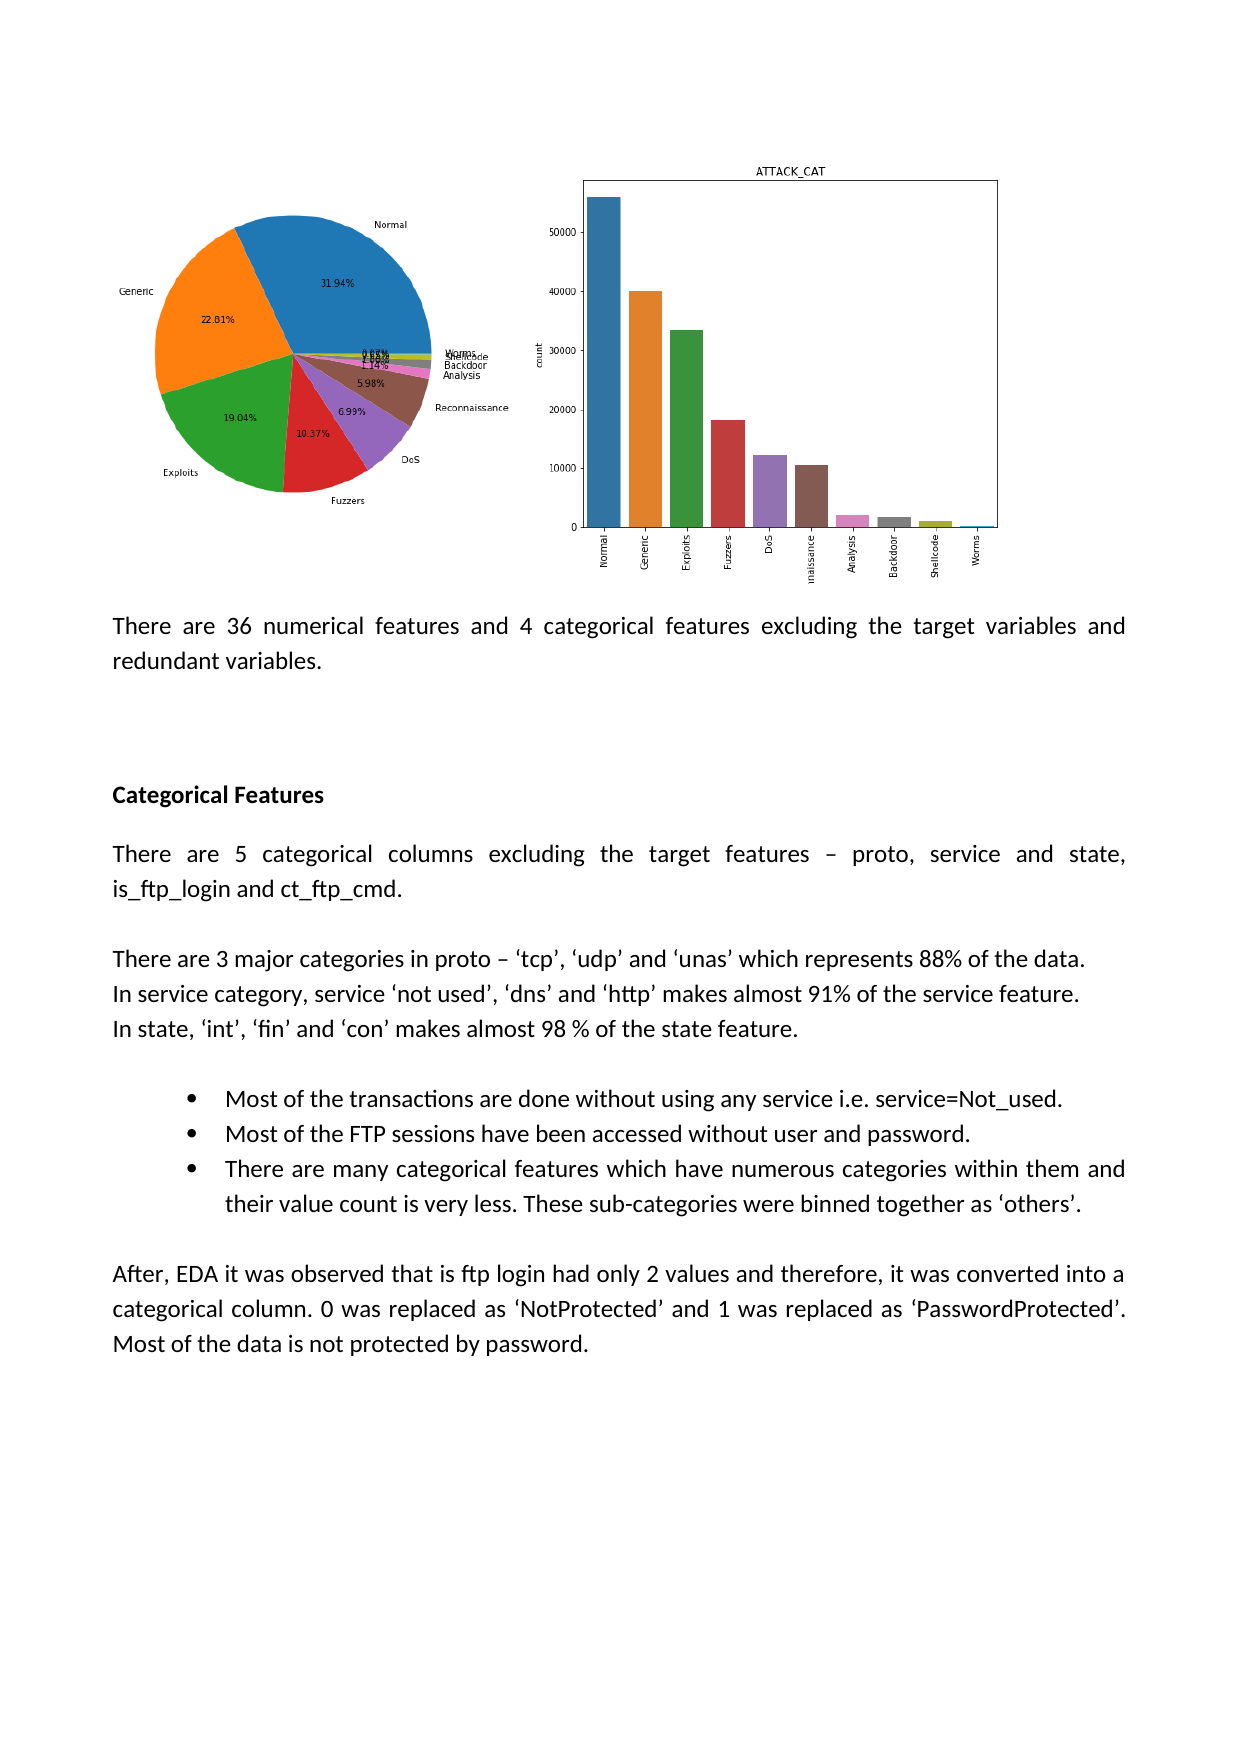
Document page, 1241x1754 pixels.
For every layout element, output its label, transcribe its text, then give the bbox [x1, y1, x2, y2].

text After, EDA it was observed that is ftp login had only 2 values and therefore, it was converted into a categorical column. 0 was replaced as ‘NotProtected’ and 1 was replaced as ‘PasswordProtected’. Most of the data is not protected by password. [112, 1258, 1128, 1359]
list Most of the FTP sessions have been accessed without user and password. [187, 1118, 1128, 1149]
picture [112, 150, 1001, 584]
list There are many categorical features which have numerous categories within them and their value count is very less. These sub-categories were binned together as ‘others’. [187, 1153, 1128, 1219]
list Most of the transactions are done without using any service i.e. service=Not_used. [187, 1083, 1128, 1114]
text There are 3 major categories in proto – ‘tcp’, ‘udp’ and ‘unas’ which represents 88% of the data. [112, 943, 1128, 974]
text In state, ‘int’, ‘fin’ and ‘con’ makes almost 98 % of the state feature. [112, 1013, 1128, 1044]
text In service category, service ‘not used’, ‘dns’ and ‘http’ makes almost 91% of the service feature. [112, 978, 1128, 1009]
text There are 5 categorical columns excluding the target features – proto, service and state, is_ftp_login and ct_ftp_cmd. [112, 838, 1128, 904]
text There are 36 numerical features and 4 categorical features excluding the target variables and redundant variables. [112, 610, 1128, 676]
text Categorical Features [112, 779, 1128, 809]
